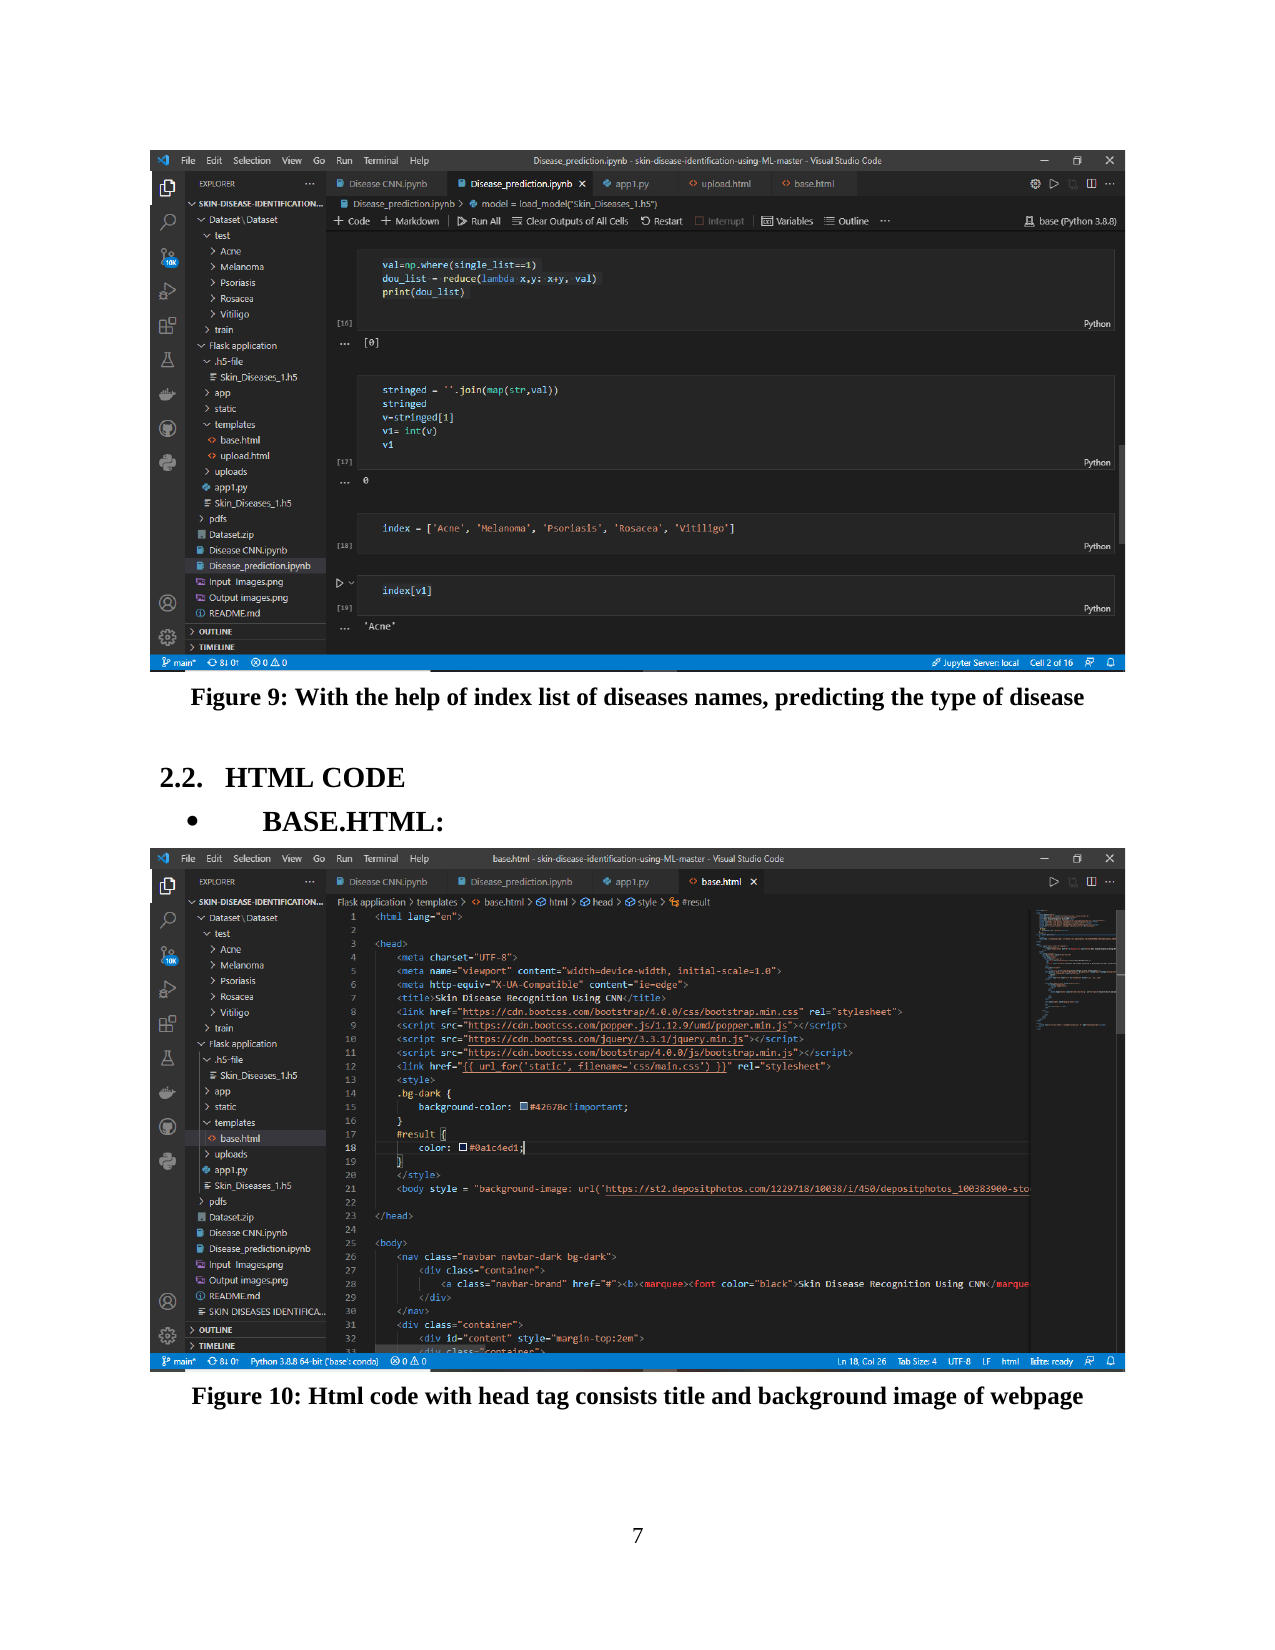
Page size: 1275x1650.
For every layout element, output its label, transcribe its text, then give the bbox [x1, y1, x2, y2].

subtitle Figure 9: With the help of index list of diseases names, predicting the type of disease [150, 682, 1125, 711]
picture [150, 150, 1125, 672]
picture [150, 848, 1125, 1372]
subtitle Figure 10: Html code with head tag consists title and background image of webpage [150, 1381, 1125, 1410]
subtitle BASE.HTML: [187, 804, 1125, 838]
subtitle HTML CODE [159, 760, 1125, 794]
